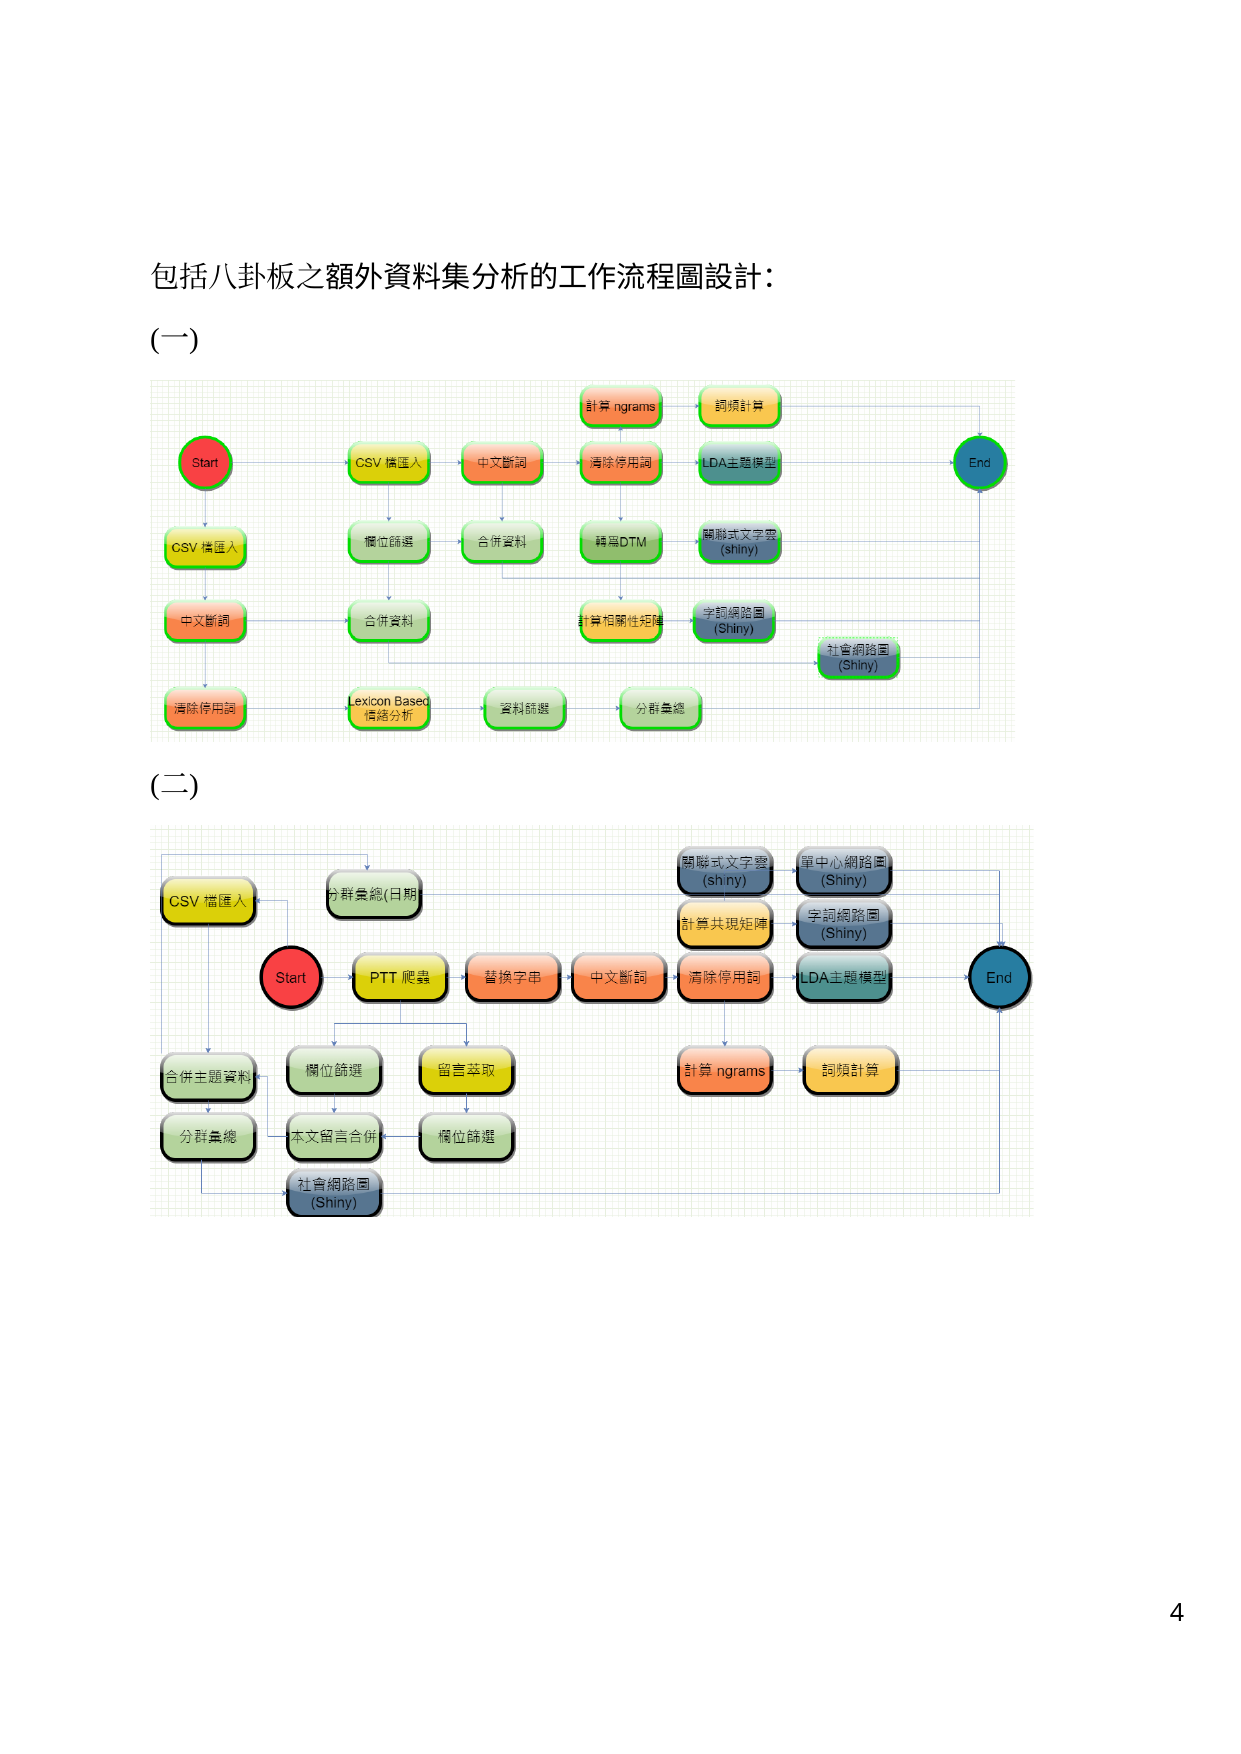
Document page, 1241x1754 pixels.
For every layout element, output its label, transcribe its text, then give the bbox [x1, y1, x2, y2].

text 包括八卦板之額外資料集分析的工作流程圖設計： [150, 253, 1124, 295]
text (二) [150, 767, 1124, 801]
picture [150, 380, 1016, 742]
text (一) [150, 322, 1124, 355]
picture [150, 825, 1034, 1217]
